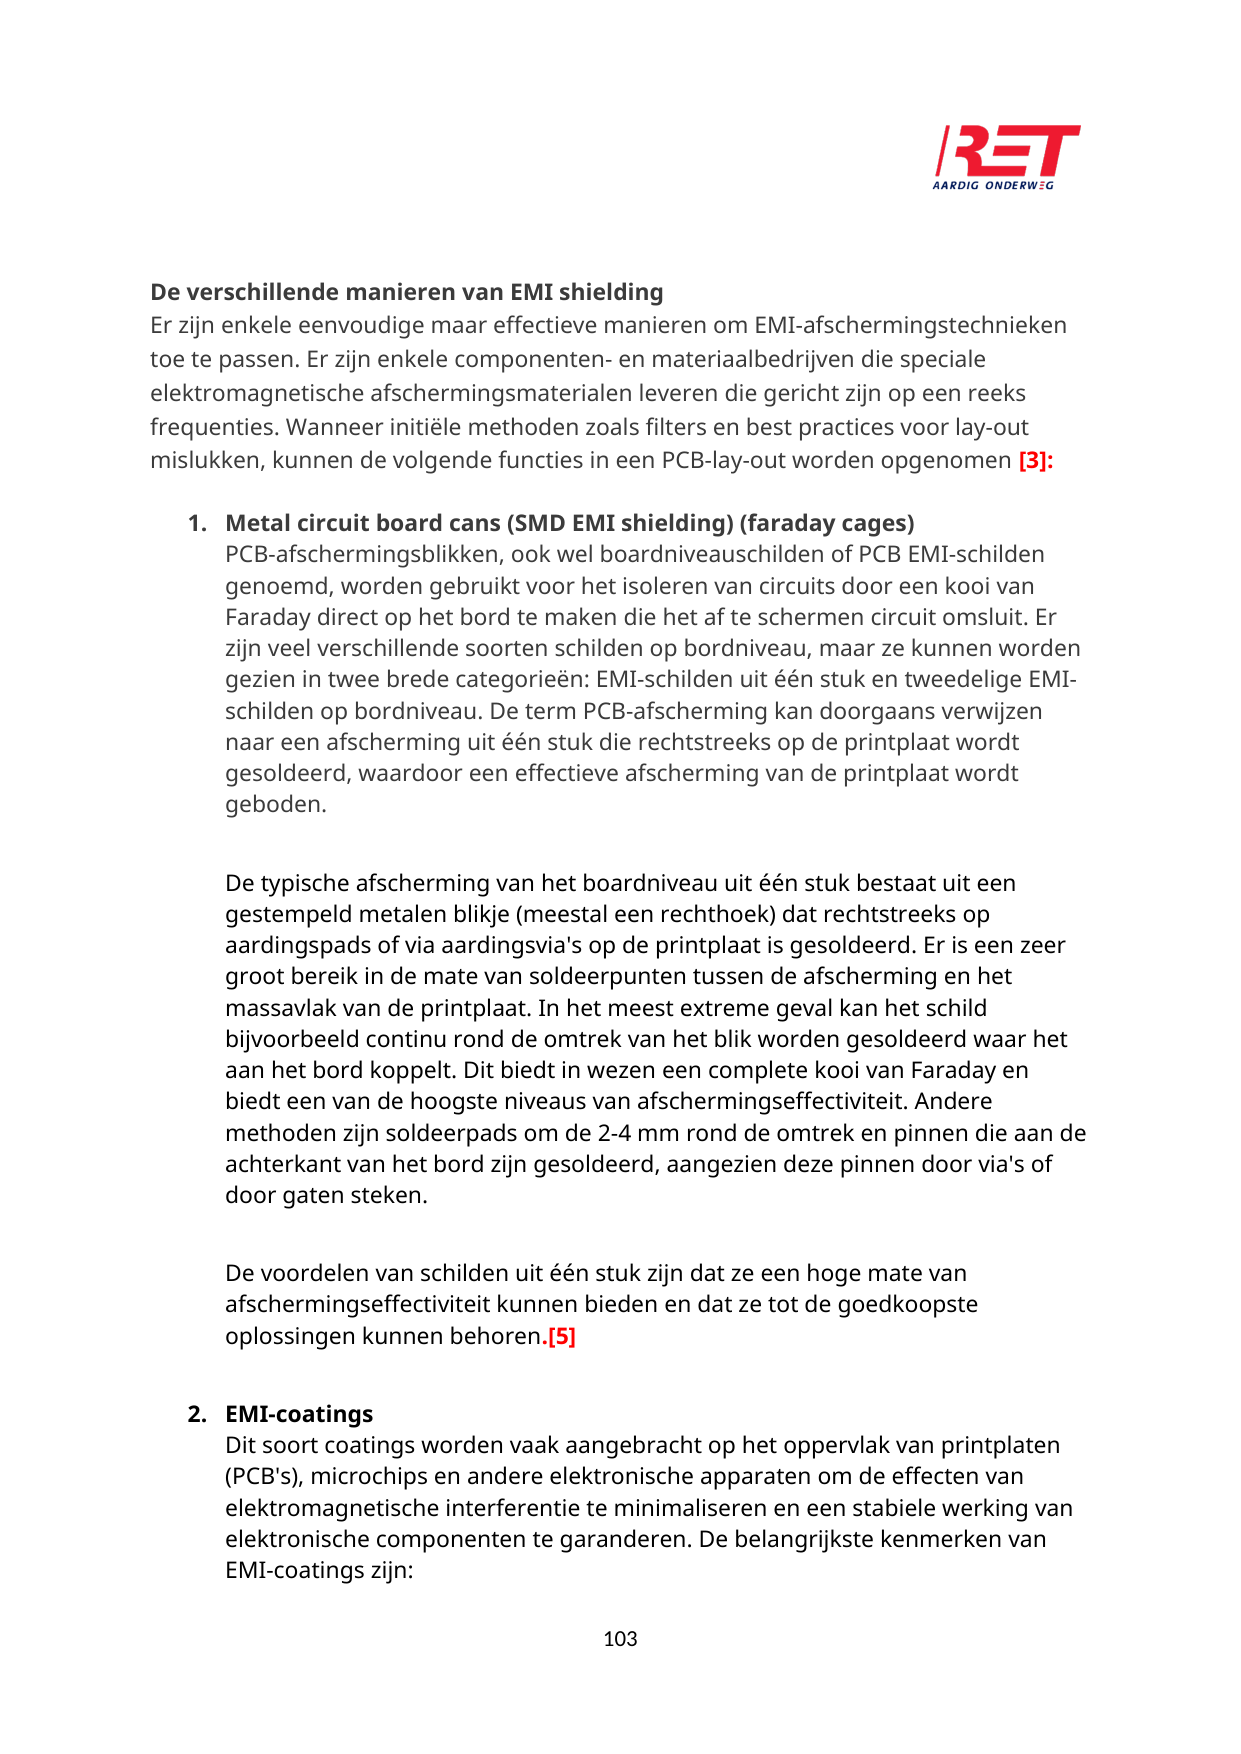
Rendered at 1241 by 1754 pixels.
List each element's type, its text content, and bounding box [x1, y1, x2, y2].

text De typische afscherming van het boardniveau uit één stuk bestaat uit een gestempeld metalen blikje (meestal een rechthoek) dat rechtstreeks op aardingspads of via aardingsvia's op de printplaat is gesoldeerd. Er is een zeer groot bereik in de mate van soldeerpunten tussen de afscherming en het massavlak van de printplaat. In het meest extreme geval kan het schild bijvoorbeeld continu rond de omtrek van het blik worden gesoldeerd waar het aan het bord koppelt. Dit biedt in wezen een complete kooi van Faraday en biedt een van de hoogste niveaus van afschermingseffectiviteit. Andere methoden zijn soldeerpads om de 2-4 mm rond de omtrek en pinnen die aan de achterkant van het bord zijn gesoldeerd, aangezien deze pinnen door via's of door gaten steken. [225, 866, 1090, 1210]
text De voordelen van schilden uit één stuk zijn dat ze een hoge mate van afschermingseffectiviteit kunnen bieden en dat ze tot de goedkoopste oplossingen kunnen behoren.[5] [225, 1257, 1090, 1351]
picture [922, 73, 1091, 242]
list Metal circuit board cans (SMD EMI shielding) (faraday cages) PCB-afschermingsblikken, ook wel boardniveauschilden of PCB EMI-schilden genoemd, worden gebruikt voor het isoleren van circuits door een kooi van Faraday direct op het bord te maken die het af te schermen circuit omsluit. Er zijn veel verschillende soorten schilden op bordniveau, maar ze kunnen worden gezien in twee brede categorieën: EMI-schilden uit één stuk en tweedelige EMI-schilden op bordniveau. De term PCB-afscherming kan doorgaans verwijzen naar een afscherming uit één stuk die rechtstreeks op de printplaat wordt gesoldeerd, waardoor een effectieve afscherming van de printplaat wordt geboden. [187, 507, 1090, 819]
list EMI-coatings Dit soort coatings worden vaak aangebracht op het oppervlak van printplaten (PCB's), microchips en andere elektronische apparaten om de effecten van elektromagnetische interferentie te minimaliseren en een stabiele werking van elektronische componenten te garanderen. De belangrijkste kenmerken van EMI-coatings zijn: [187, 1398, 1090, 1585]
text De verschillende manieren van EMI shielding Er zijn enkele eenvoudige maar effectieve manieren om EMI-afschermingstechnieken toe te passen. Er zijn enkele componenten- en materiaalbedrijven die speciale elektromagnetische afschermingsmaterialen leveren die gericht zijn op een reeks frequenties. Wanneer initiële methoden zoals filters en best practices voor lay-out mislukken, kunnen de volgende functies in een PCB-lay-out worden opgenomen [3]: [150, 242, 1090, 475]
